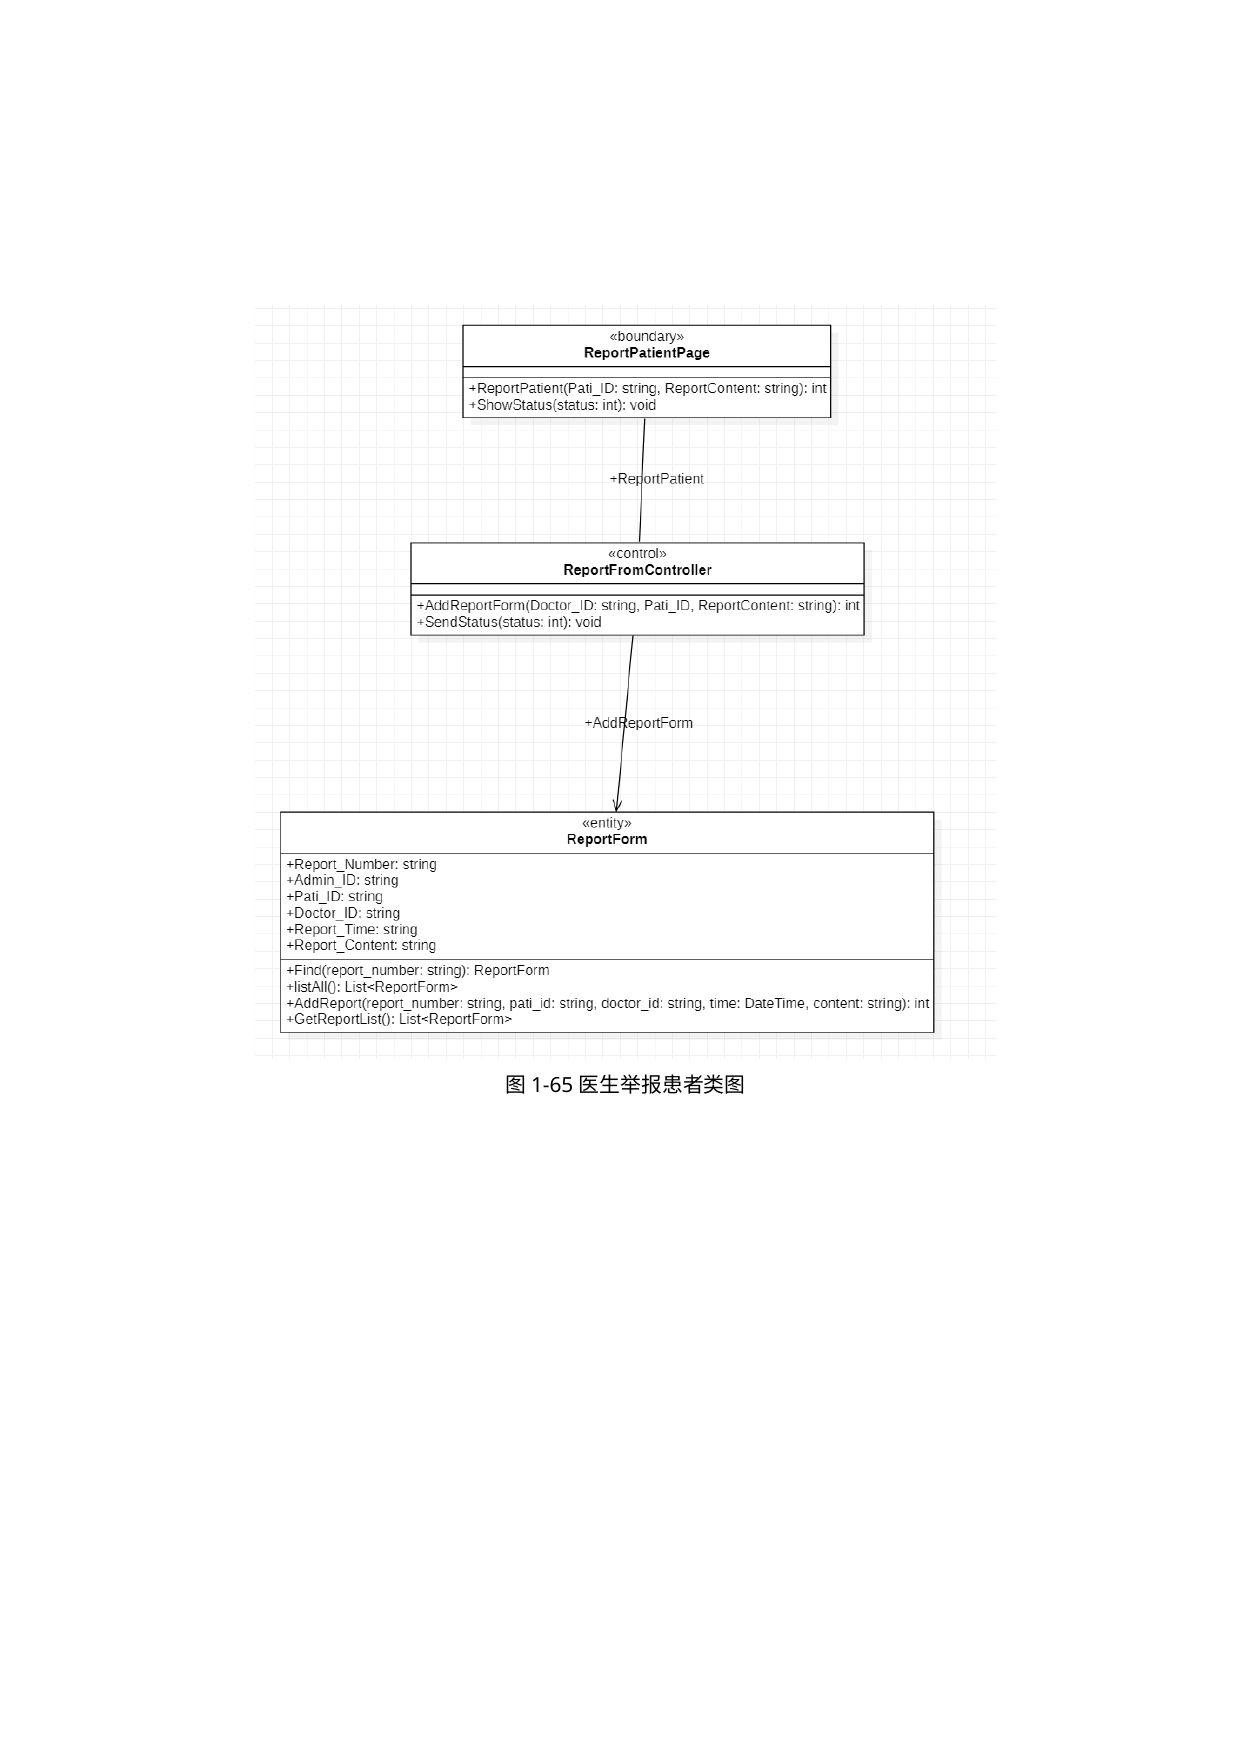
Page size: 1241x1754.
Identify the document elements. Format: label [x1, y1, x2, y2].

picture [254, 305, 996, 1059]
